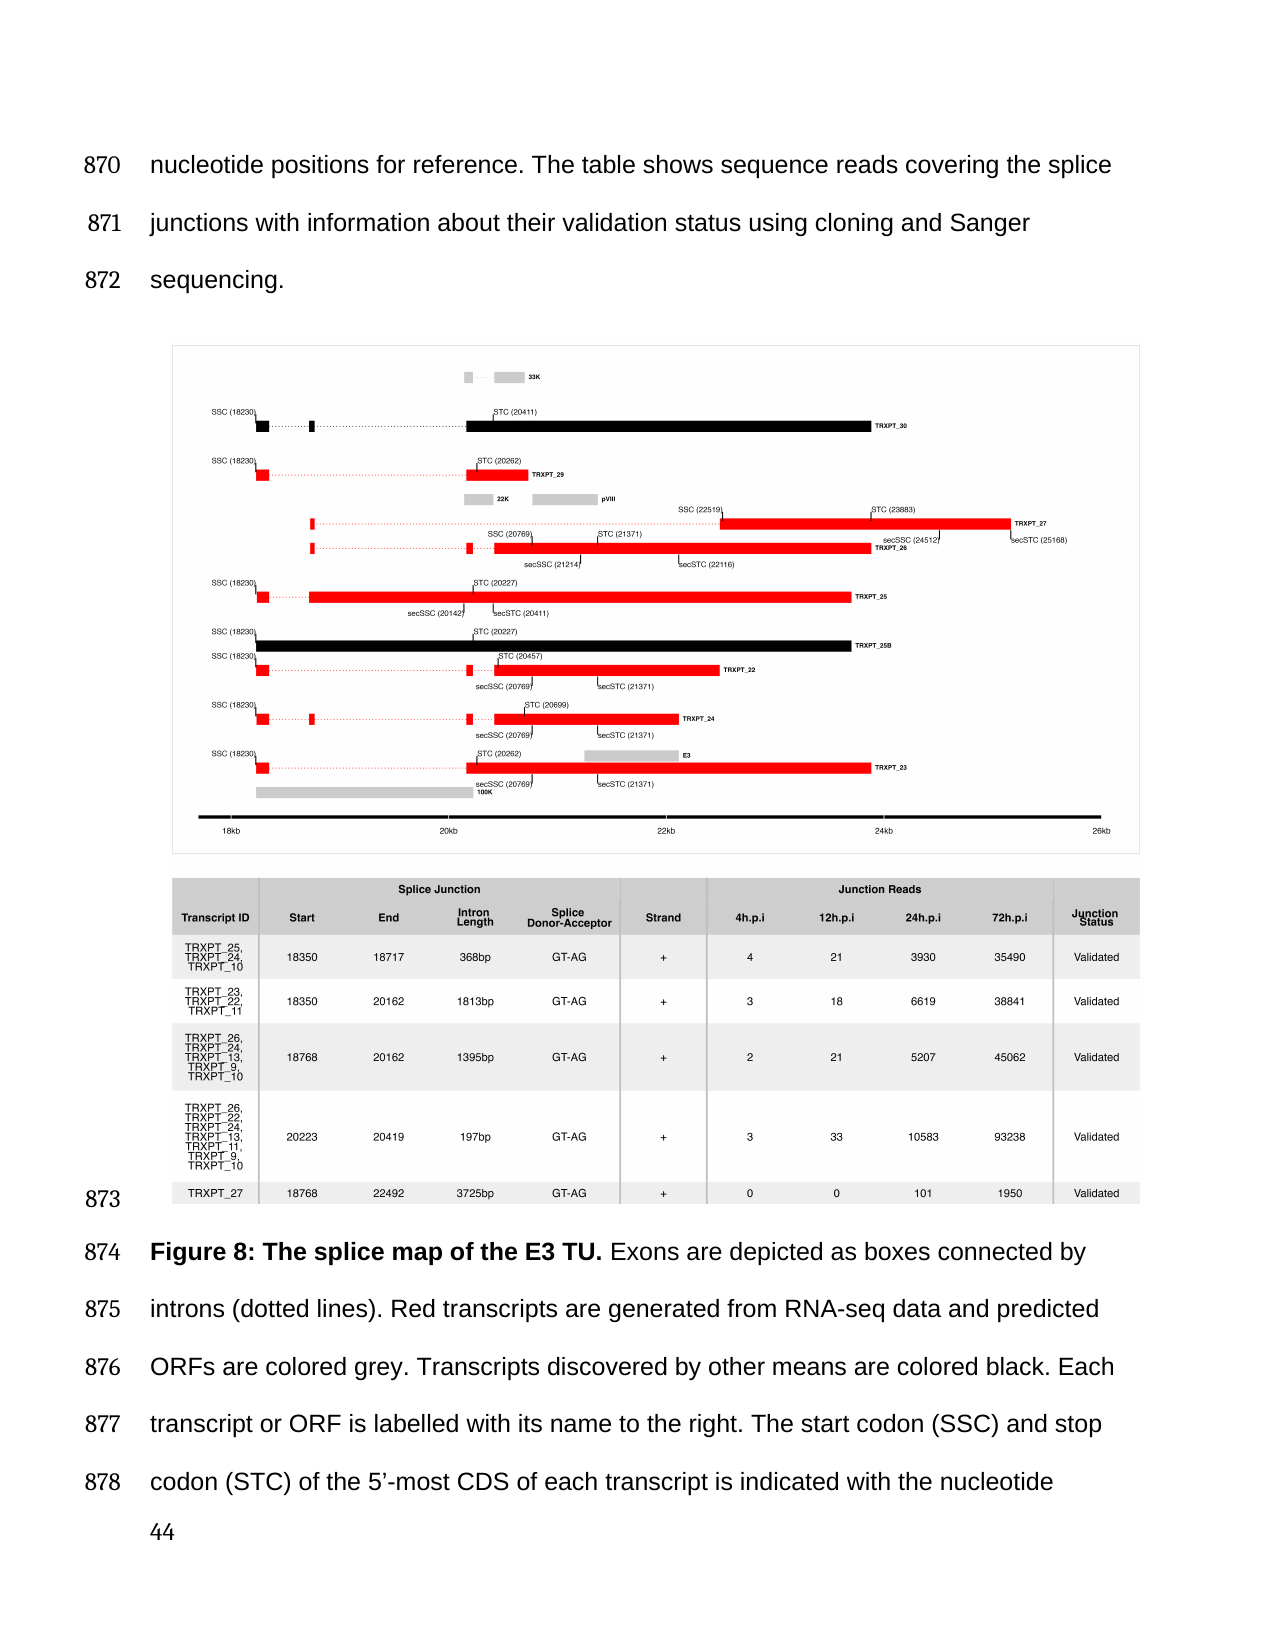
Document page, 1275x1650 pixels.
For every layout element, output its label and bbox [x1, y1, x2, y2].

text [150, 341, 1125, 1495]
text [150, 150, 1125, 294]
